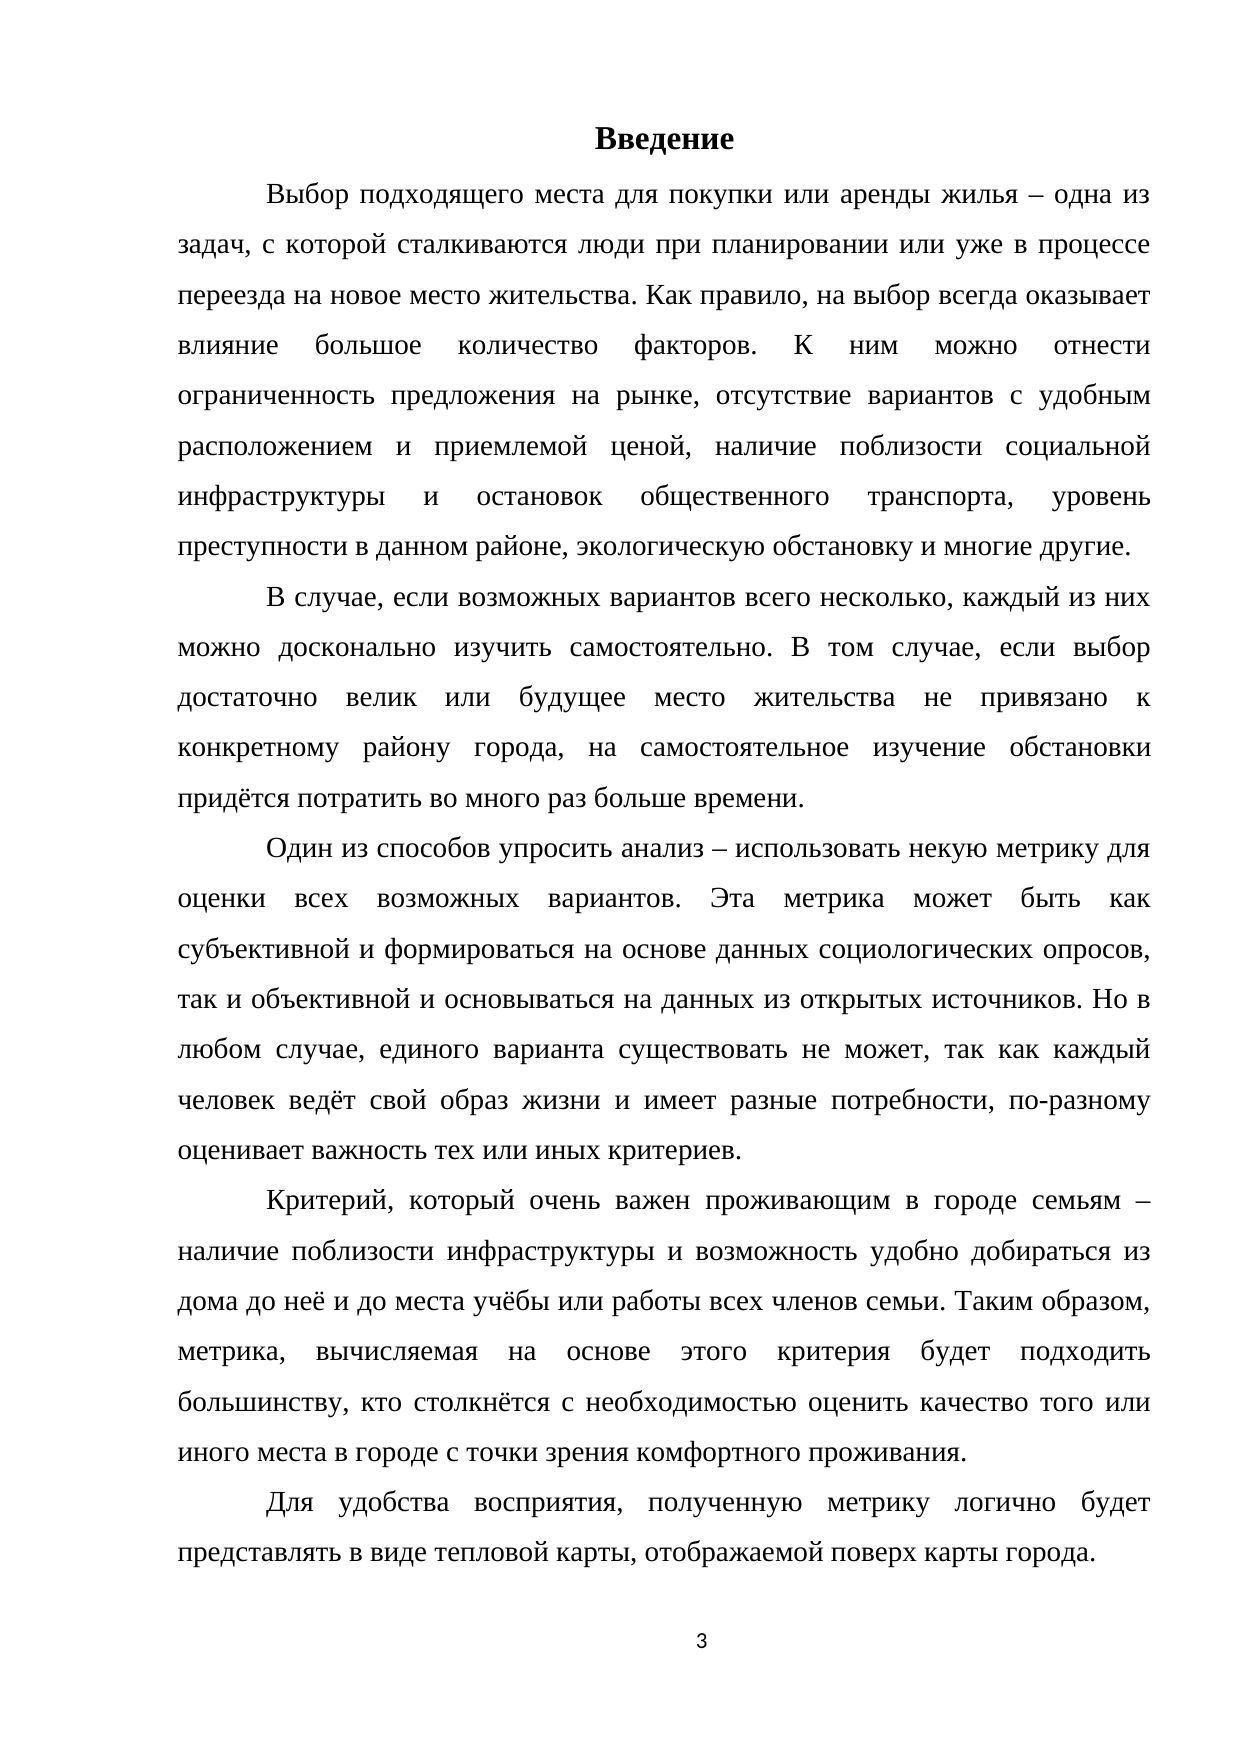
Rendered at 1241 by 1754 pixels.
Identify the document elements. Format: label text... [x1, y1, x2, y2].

text Для удобства восприятия, полученную метрику логично будет представлять в виде тепловой карты, отображаемой поверх карты города. [177, 1484, 1152, 1568]
text Один из способов упросить анализ – использовать некую метрику для оценки всех возможных вариантов. Эта метрика может быть как субъективной и формироваться на основе данных социологических опросов, так и объективной и основываться на данных из открытых источников. Но в любом случае, единого варианта существовать не может, так как каждый человек ведёт свой образ жизни и имеет разные потребности, по-разному оценивает важность тех или иных критериев. [177, 830, 1152, 1166]
text Введение [177, 118, 1152, 156]
text В случае, если возможных вариантов всего несколько, каждый из них можно досконально изучить самостоятельно. В том случае, если выбор достаточно велик или будущее место жительства не привязано к конкретному району города, на самостоятельное изучение обстановки придётся потратить во много раз больше времени. [177, 579, 1152, 813]
text Выбор подходящего места для покупки или аренды жилья – одна из задач, с которой сталкиваются люди при планировании или уже в процессе переезда на новое место жительства. Как правило, на выбор всегда оказывает влияние большое количество факторов. К ним можно отнести ограниченность предложения на рынке, отсутствие вариантов с удобным расположением и приемлемой ценой, наличие поблизости социальной инфраструктуры и остановок общественного транспорта, уровень преступности в данном районе, экологическую обстановку и многие другие. [177, 176, 1152, 562]
text Критерий, который очень важен проживающим в городе семьям – наличие поблизости инфраструктуры и возможность удобно добираться из дома до неё и до места учёбы или работы всех членов семьи. Таким образом, метрика, вычисляемая на основе этого критерия будет подходить большинству, кто столкнётся с необходимостью оценить качество того или иного места в городе с точки зрения комфортного проживания. [177, 1182, 1152, 1467]
